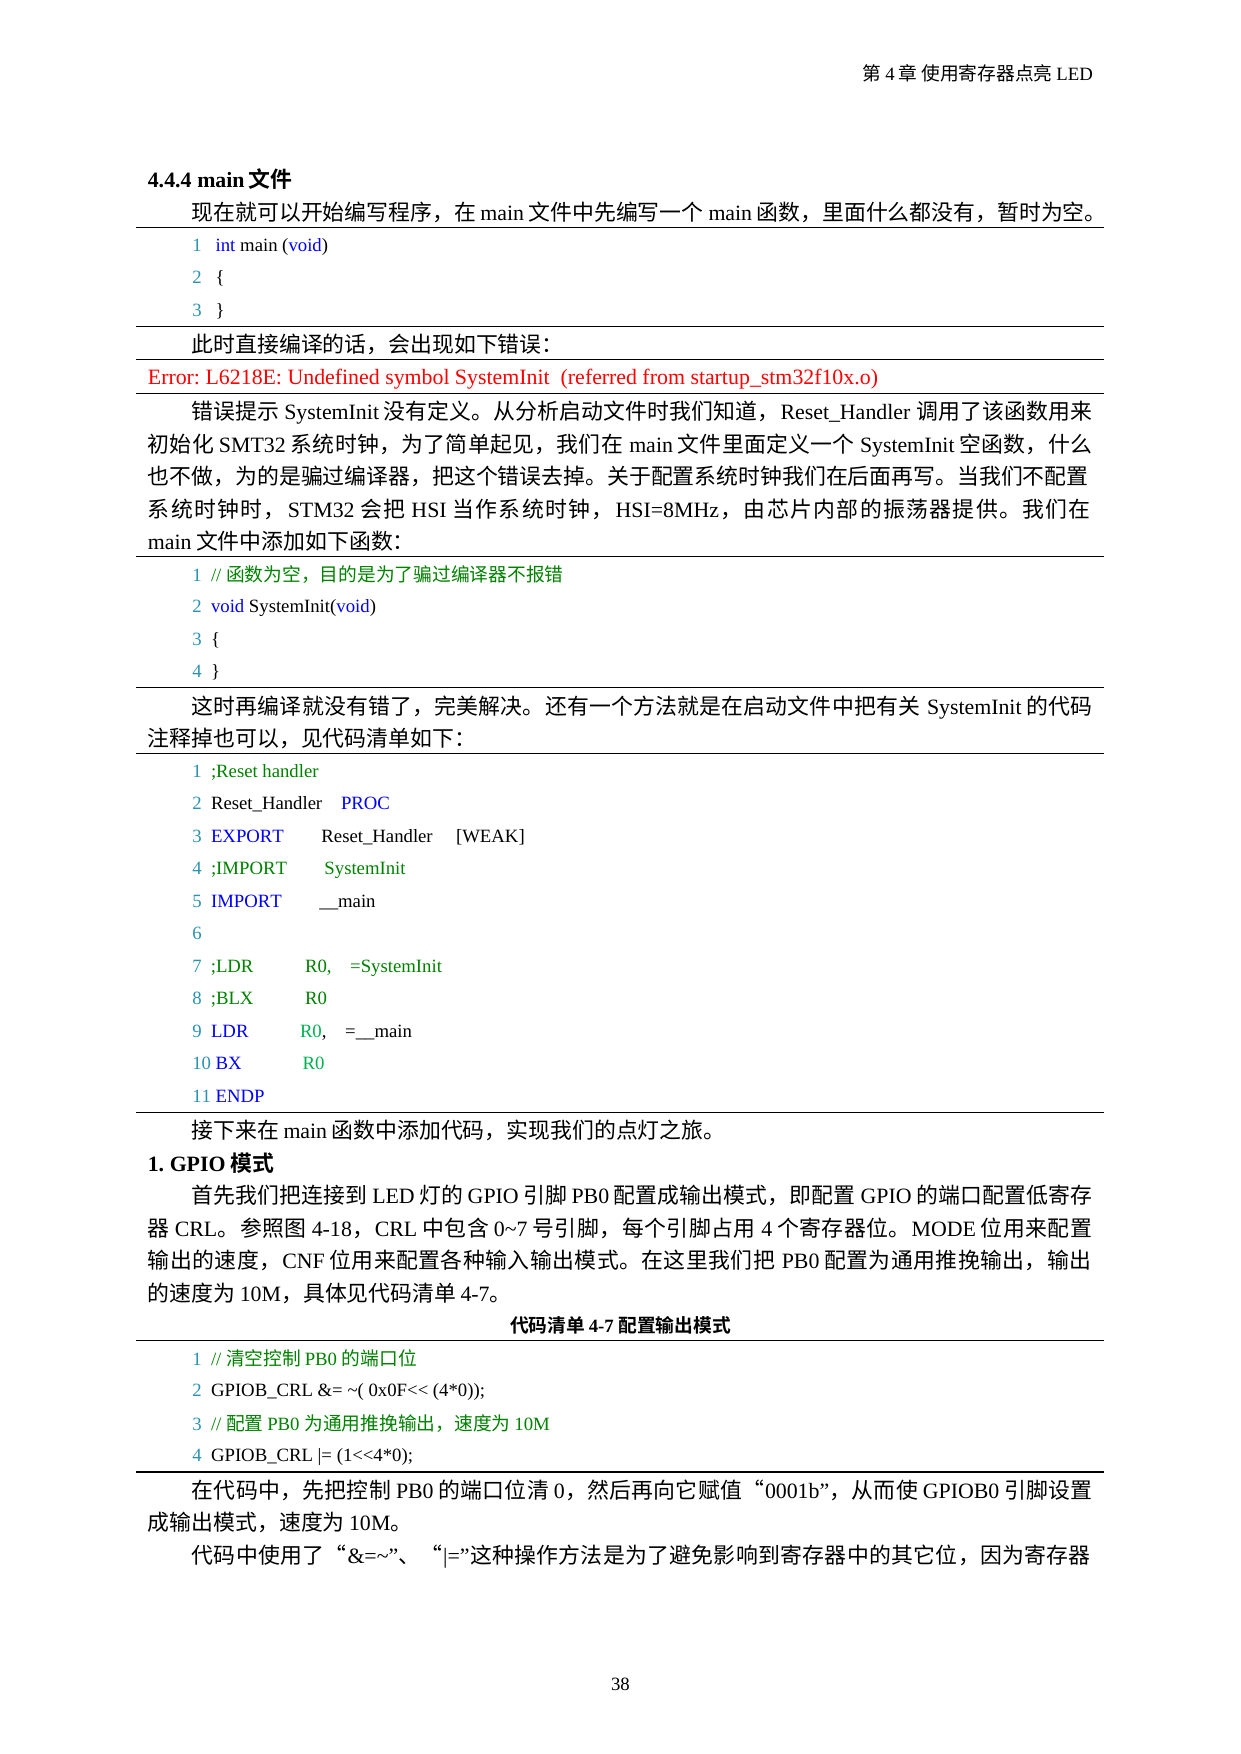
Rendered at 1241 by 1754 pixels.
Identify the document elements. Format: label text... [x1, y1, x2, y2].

text 此时直接编译的话，会出现如下错误： [148, 327, 1092, 359]
text 这时再编译就没有错了，完美解决。还有一个方法就是在启动文件中把有关SystemInit的代码注释掉也可以，见代码清单如下： [148, 688, 1092, 753]
text 现在就可以开始编写程序，在main文件中先编写一个 main函数，里面什么都没有，暂时为空。 [148, 194, 1092, 227]
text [148, 1537, 1092, 1570]
list GPIO模式 [148, 1145, 1092, 1178]
text 接下来在main函数中添加代码，实现我们的点灯之旅。 [148, 1113, 1092, 1145]
table_header 1 ;Reset handler 2 Reset_Handler PROC 3 EXPORT Reset_Handler [WEAK] 4 ;IMPORT SystemInit 5 IMPORT __main 6 7 ;LDR R0, =SystemInit 8 ;BLX R0 9 LDR R0, =__main 10 BX R0 11 ENDP [136, 754, 1104, 1112]
table_header Error: L6218E: Undefined symbol SystemInit (referred from startup_stm32f10x.o) [136, 360, 1104, 393]
table_header 代码清单4-7 配置输出模式 [136, 1308, 1104, 1340]
text 首先我们把连接到LED灯的GPIO引脚PB0配置成输出模式，即配置GPIO的端口配置低寄存器CRL。参照图4-18，CRL中包含0~7号引脚，每个引脚占用4个寄存器位。MODE位用来配置输出的速度，CNF位用来配置各种输入输出模式。在这里我们把PB0配置为通用推挽输出，输出的速度为10M，具体见代码清单4-7。 [148, 1178, 1092, 1308]
table_cell 1 // 清空控制PB0 的端口位 2 GPIOB_CRL &= ~( 0x0F<< (4*0)); 3 // 配置PB0 为通用推挽输出，速度为10M 4 GPIOB_CRL |= (1<<4*0); [136, 1341, 1104, 1471]
text 在代码中，先把控制PB0的端口位清0，然后再向它赋值“0001b”，从而使GPIOB0引脚设置成输出模式，速度为10M。 [148, 1473, 1092, 1537]
text 错误提示SystemInit没有定义。从分析启动文件时我们知道，Reset_Handler 调用了该函数用来初始化SMT32系统时钟，为了简单起见，我们在 main文件里面定义一个SystemInit空函数，什么也不做，为的是骗过编译器，把这个错误去掉。关于配置系统时钟我们在后面再写。当我们不配置系统时钟时，STM32会把HSI当作系统时钟，HSI=8MHz，由芯片内部的振荡器提供。我们在main文件中添加如下函数： [148, 394, 1092, 556]
table_header 1 // 函数为空，目的是为了骗过编译器不报错 2 void SystemInit(void) 3 { 4 } [136, 557, 1104, 687]
table_header 1 int main (void) 2 { 3 } [136, 228, 1104, 326]
subtitle main文件 [148, 162, 1092, 194]
